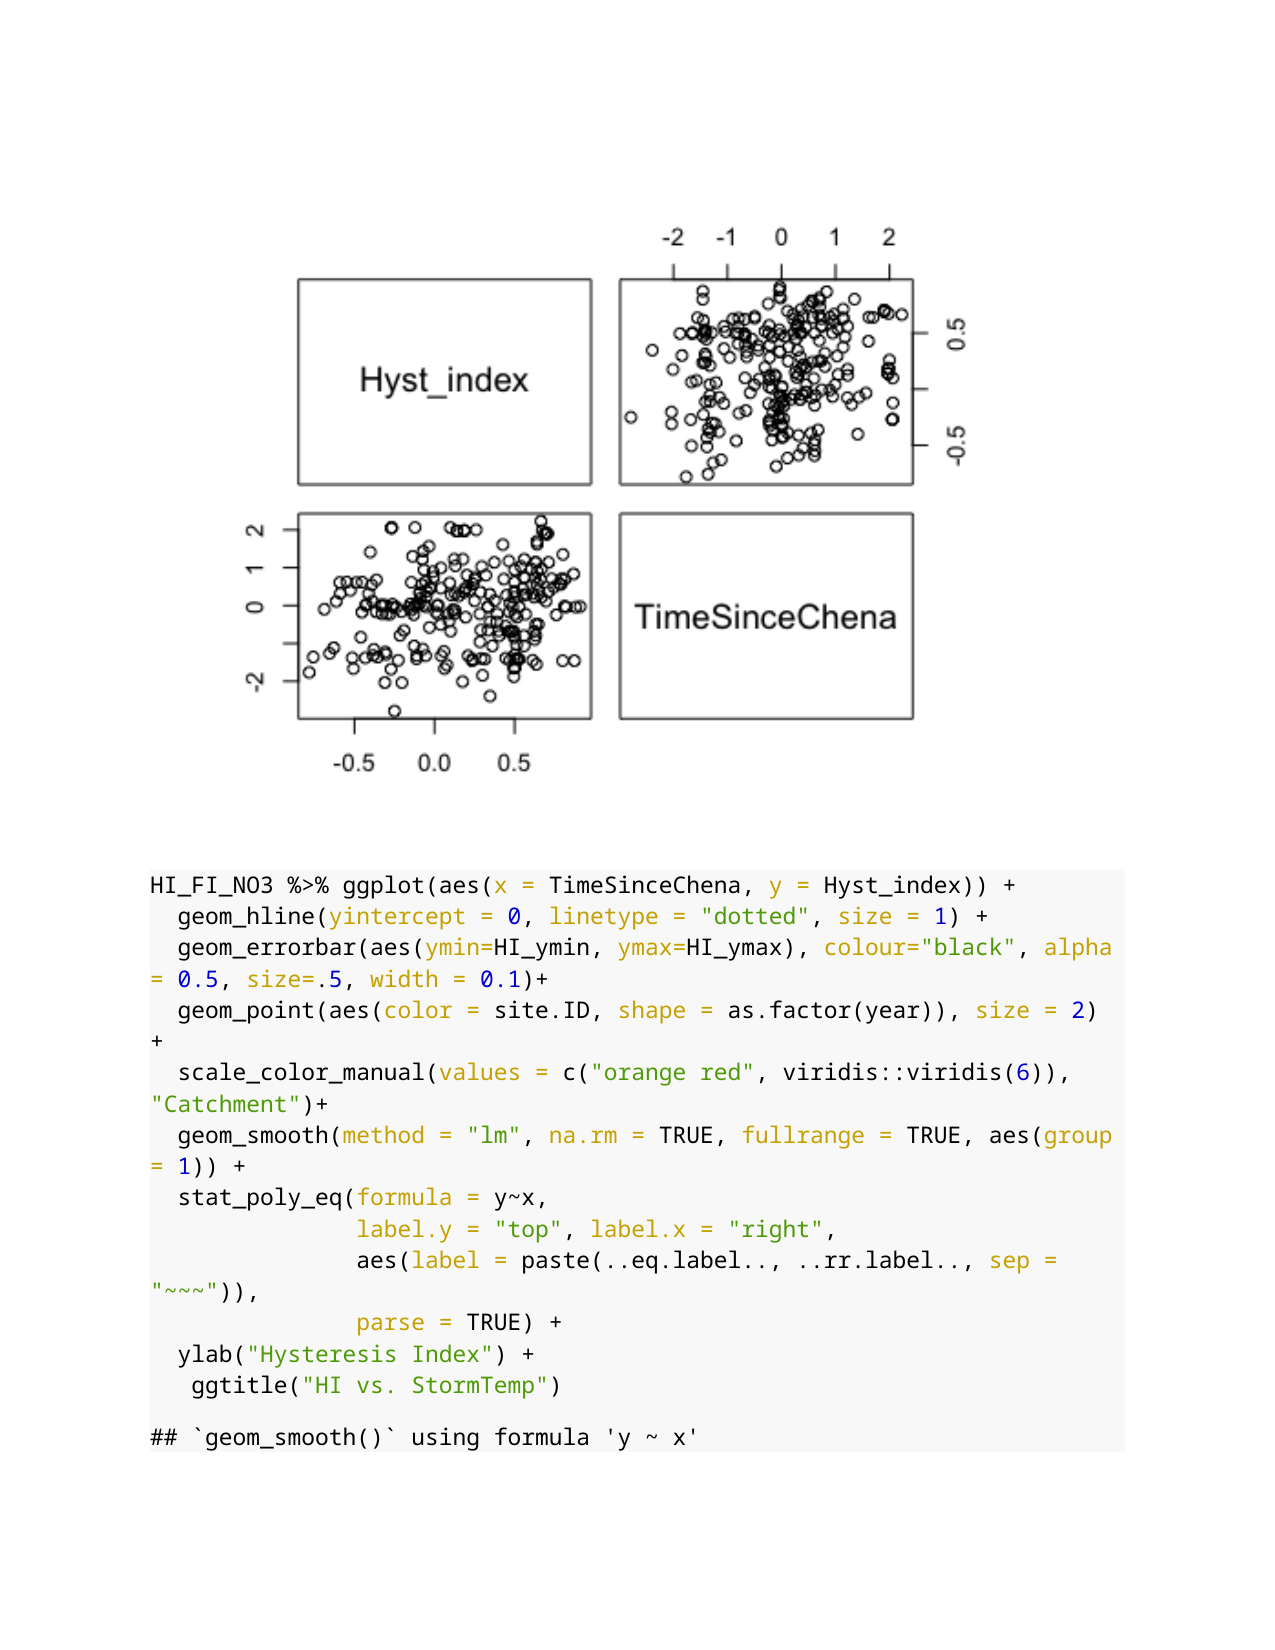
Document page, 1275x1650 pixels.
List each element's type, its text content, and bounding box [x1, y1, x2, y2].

picture [168, 150, 1044, 850]
text HI_FI_NO3 %>% ggplot(aes(x = TimeSinceChena, y = Hyst_index)) + geom_hline(yintercept = 0, linetype = "dotted", size = 1) + geom_errorbar(aes(ymin=HI_ymin, ymax=HI_ymax), colour="black", alpha = 0.5, size=.5, width = 0.1)+ geom_point(aes(color = site.ID, shape = as.factor(year)), size = 2) + scale_color_manual(values = c("orange red", viridis::viridis(6)), "Catchment")+ geom_smooth(method = "lm", na.rm = TRUE, fullrange = TRUE, aes(group = 1)) + stat_poly_eq(formula = y~x, label.y = "top", label.x = "right", aes(label = paste(..eq.label.., ..rr.label.., sep = "~~~")), parse = TRUE) + ylab("Hysteresis Index") + ggtitle("HI vs. StormTemp") [150, 869, 1125, 1400]
text ## `geom_smooth()` using formula 'y ~ x' [150, 1421, 1125, 1452]
